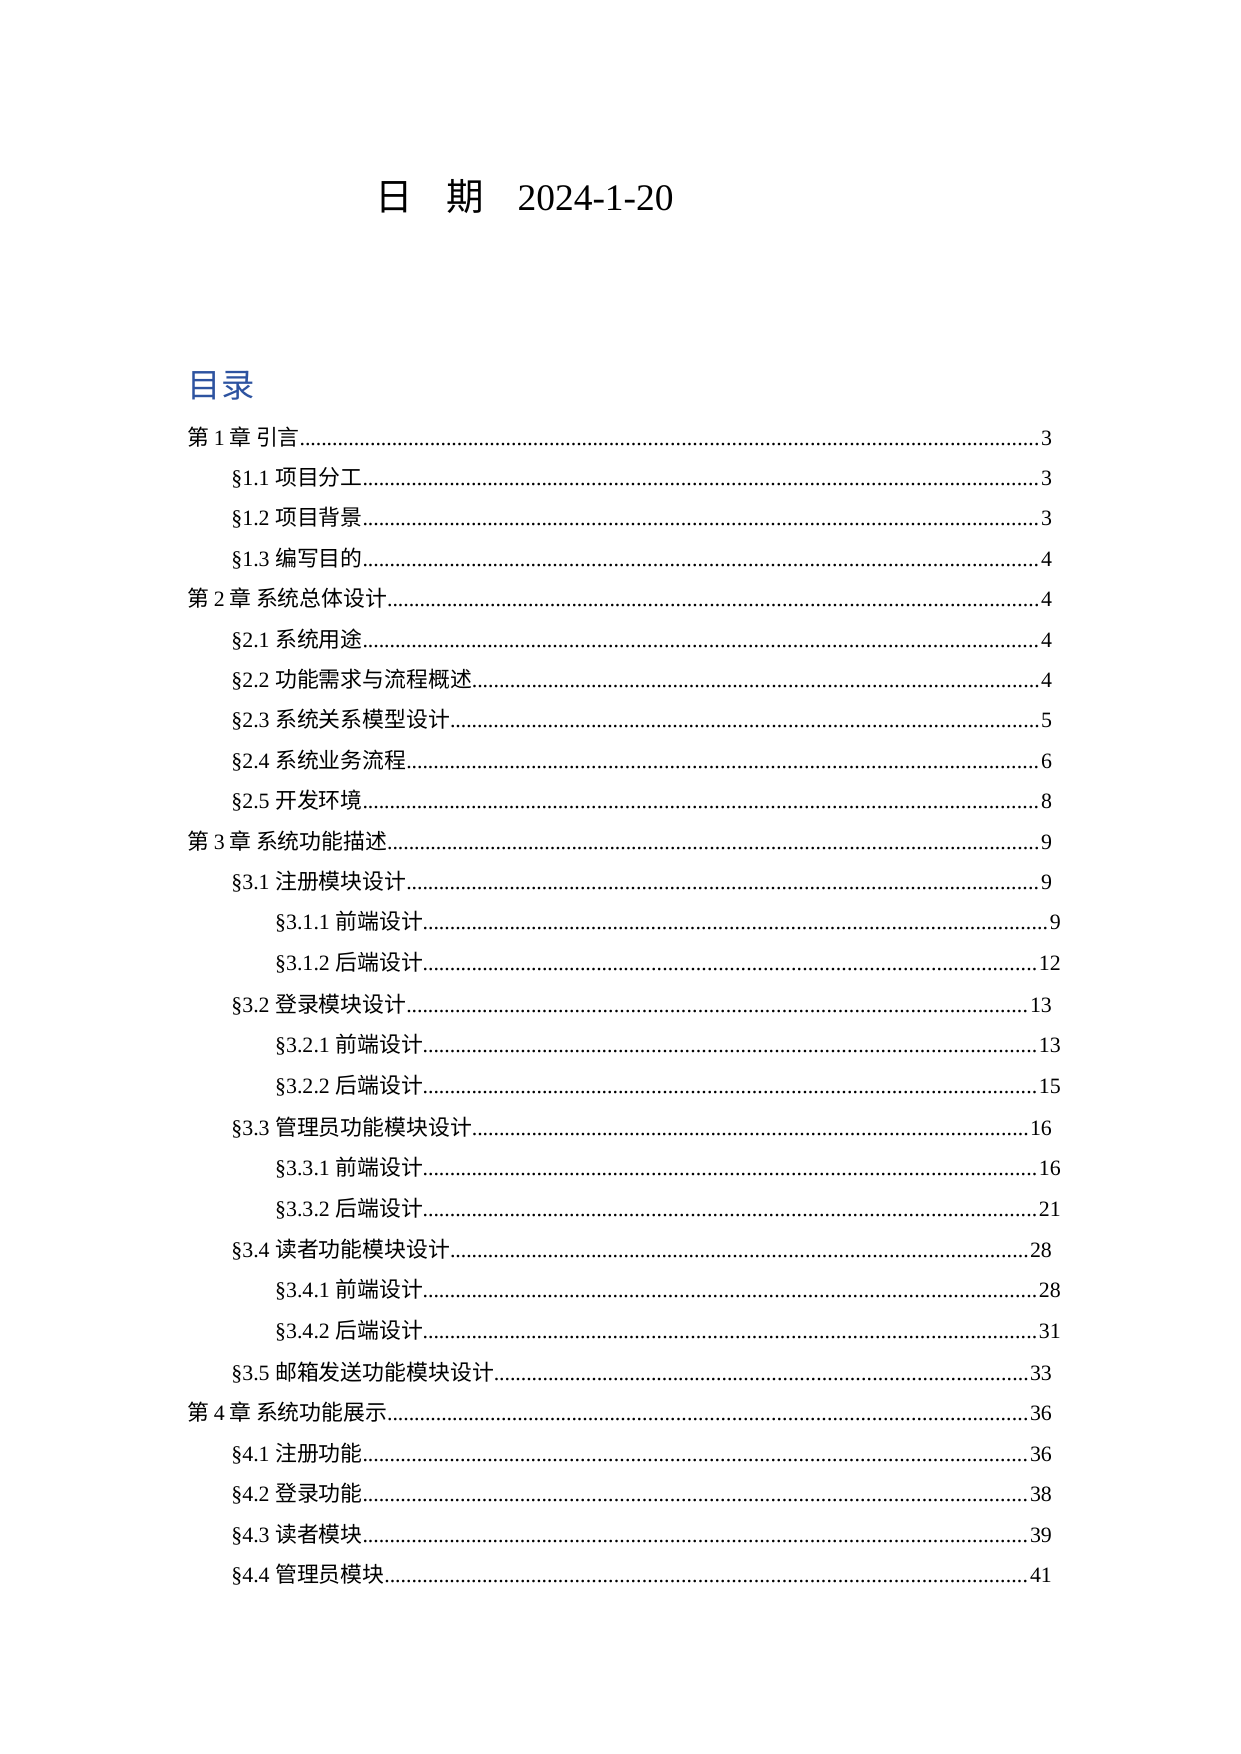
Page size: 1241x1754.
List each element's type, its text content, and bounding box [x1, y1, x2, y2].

text 日 期 2024-1-20 [187, 162, 1053, 227]
